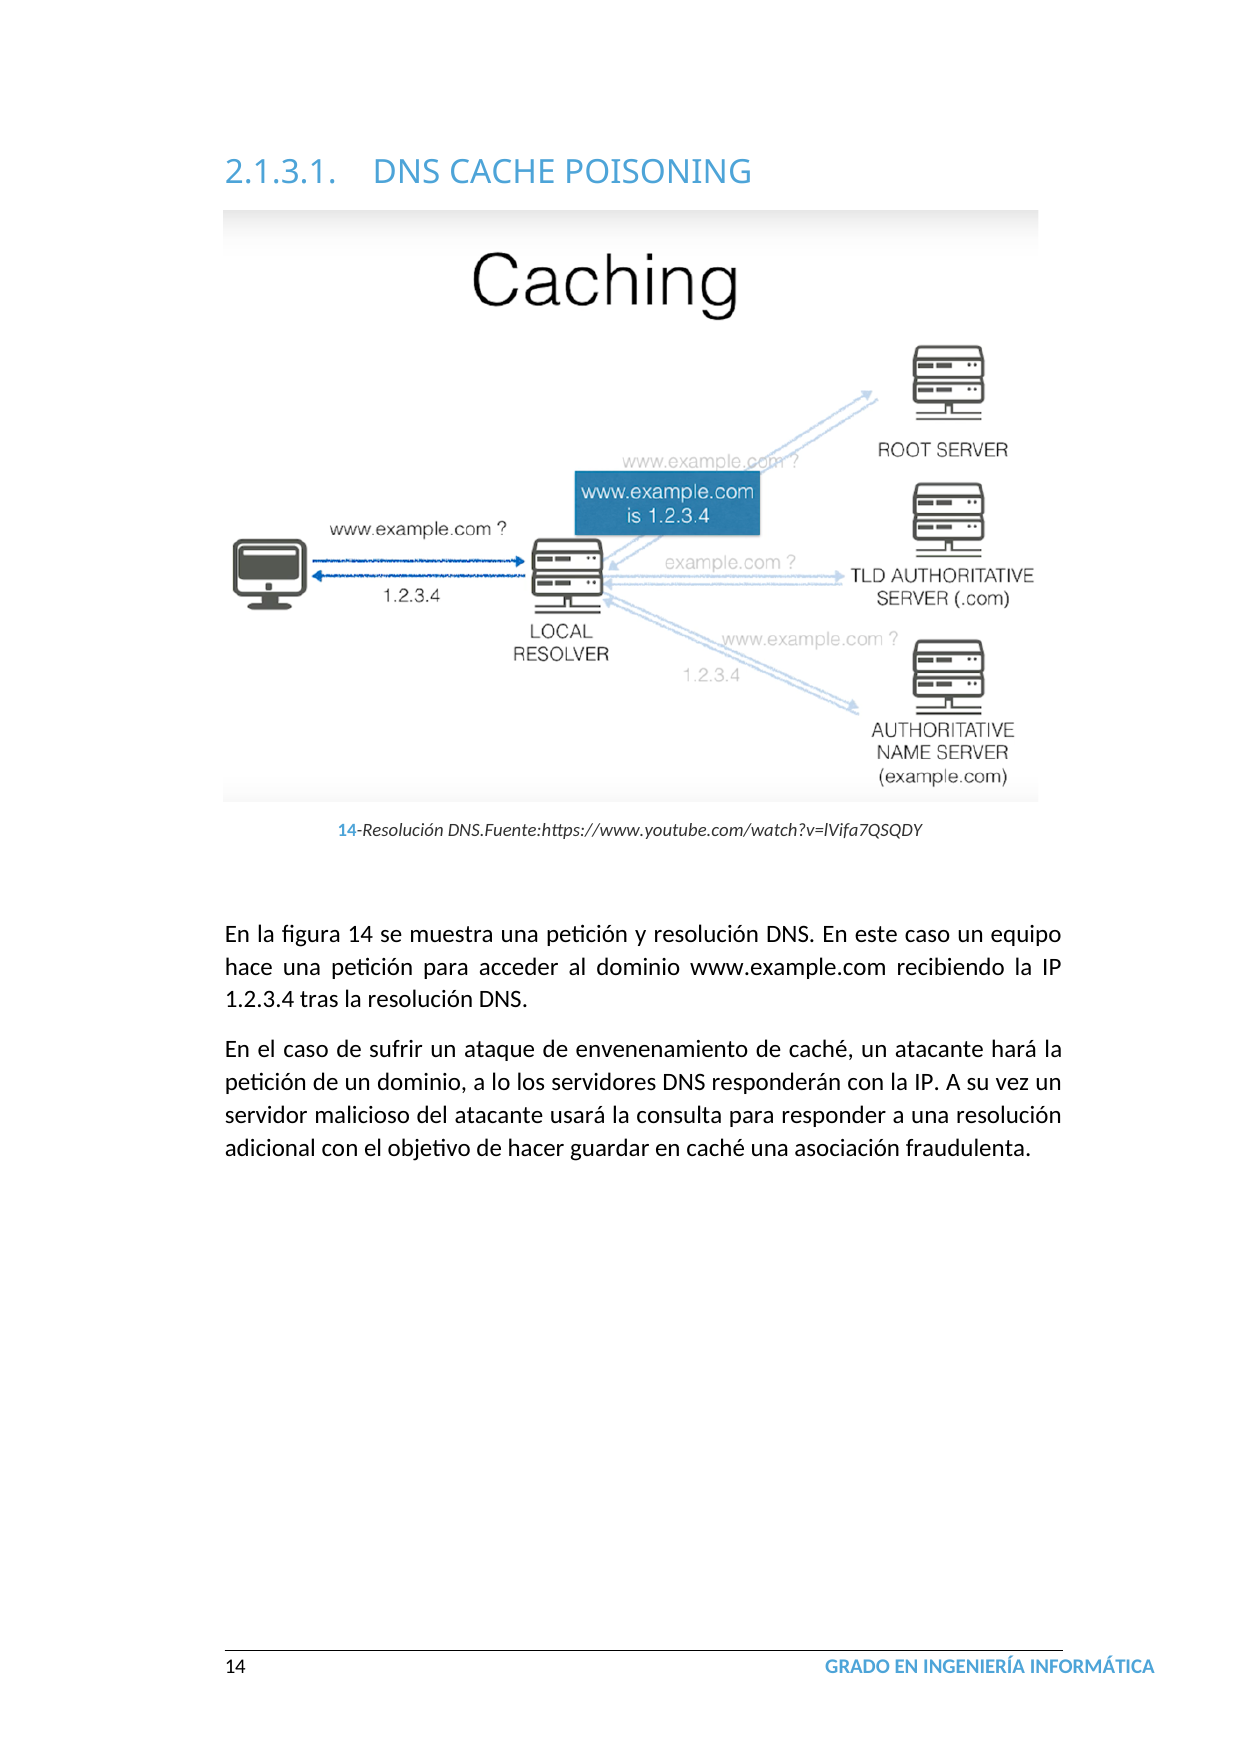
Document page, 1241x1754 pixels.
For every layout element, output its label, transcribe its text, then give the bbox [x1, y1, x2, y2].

subtitle DNS CACHE POISONING [224, 148, 1063, 193]
text En la figura 14 se muestra una petición y resolución DNS. En este caso un equipo hace una petición para acceder al dominio www.example.com recibiendo la IP 1.2.3.4 tras la resolución DNS. [224, 918, 1063, 1014]
text En el caso de sufrir un ataque de envenenamiento de caché, un atacante hará la petición de un dominio, a lo los servidores DNS responderán con la IP. A su vez un servidor malicioso del atacante usará la consulta para responder a una resolución adicional con el objetivo de hacer guardar en caché una asociación fraudulenta. [224, 1033, 1063, 1162]
picture [223, 210, 1039, 802]
